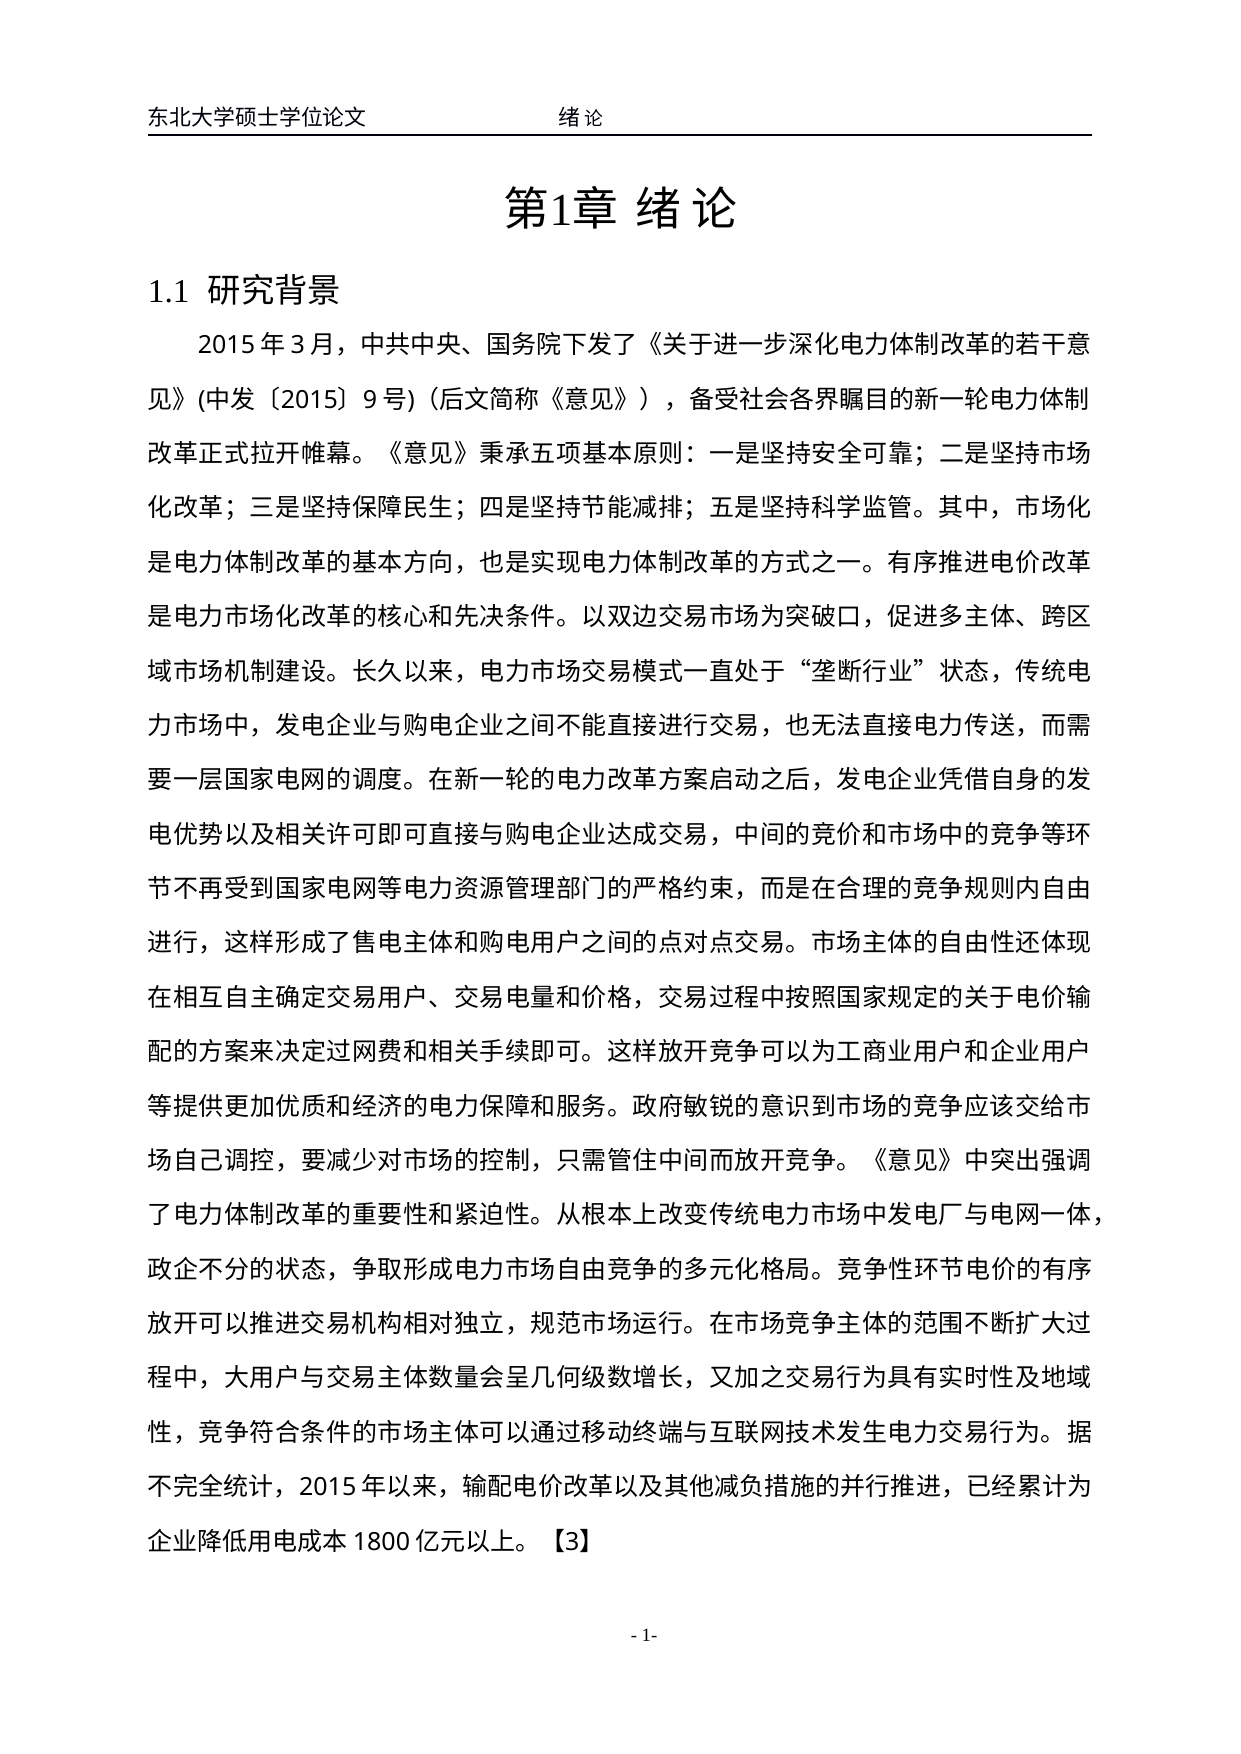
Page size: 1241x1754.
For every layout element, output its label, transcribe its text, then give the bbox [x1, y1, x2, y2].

text 2015年3月，中共中央、国务院下发了《关于进一步深化电力体制改革的若干意见》(中发〔2015〕9号)（后文简称《意见》），备受社会各界瞩目的新一轮电力体制改革正式拉开帷幕。《意见》秉承五项基本原则：一是坚持安全可靠；二是坚持市场化改革；三是坚持保障民生；四是坚持节能减排；五是坚持科学监管。其中，市场化是电力体制改革的基本方向，也是实现电力体制改革的方式之一。有序推进电价改革是电力市场化改革的核心和先决条件。以双边交易市场为突破口，促进多主体、跨区域市场机制建设。长久以来，电力市场交易模式一直处于“垄断行业”状态，传统电力市场中，发电企业与购电企业之间不能直接进行交易，也无法直接电力传送，而需要一层国家电网的调度。在新一轮的电力改革方案启动之后，发电企业凭借自身的发电优势以及相关许可即可直接与购电企业达成交易，中间的竞价和市场中的竞争等环节不再受到国家电网等电力资源管理部门的严格约束，而是在合理的竞争规则内自由进行，这样形成了售电主体和购电用户之间的点对点交易。市场主体的自由性还体现在相互自主确定交易用户、交易电量和价格，交易过程中按照国家规定的关于电价输配的方案来决定过网费和相关手续即可。这样放开竞争可以为工商业用户和企业用户等提供更加优质和经济的电力保障和服务。政府敏锐的意识到市场的竞争应该交给市场自己调控，要减少对市场的控制，只需管住中间而放开竞争。《意见》中突出强调了电力体制改革的重要性和紧迫性。从根本上改变传统电力市场中发电厂与电网一体，政企不分的状态，争取形成电力市场自由竞争的多元化格局。竞争性环节电价的有序放开可以推进交易机构相对独立，规范市场运行。在市场竞争主体的范围不断扩大过程中，大用户与交易主体数量会呈几何级数增长，又加之交易行为具有实时性及地域性，竞争符合条件的市场主体可以通过移动终端与互联网技术发生电力交易行为。据不完全统计，2015年以来，输配电价改革以及其他减负措施的并行推进，已经累计为企业降低用电成本1800亿元以上。【3】 [148, 325, 1092, 1557]
subtitle 研究背景 [148, 264, 1092, 312]
subtitle 绪 论 [148, 173, 1092, 239]
